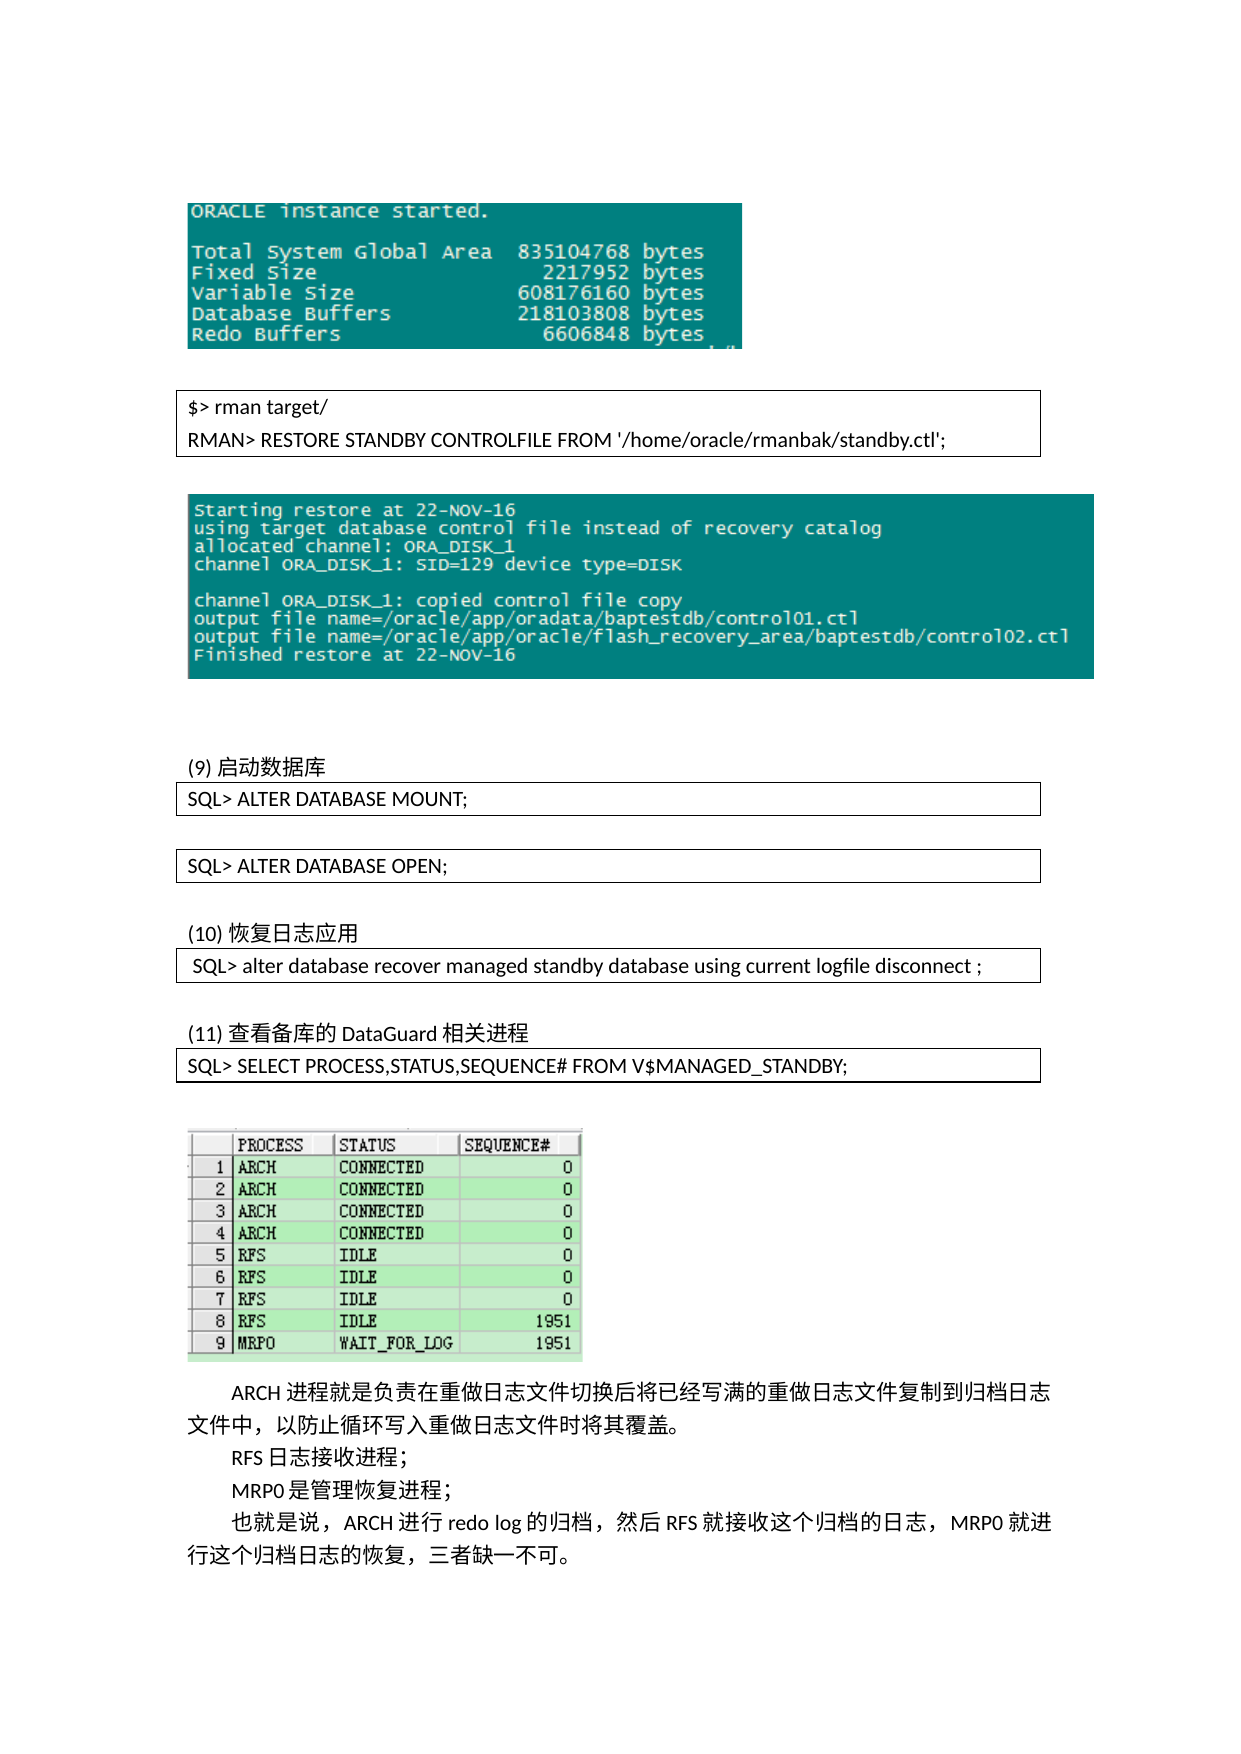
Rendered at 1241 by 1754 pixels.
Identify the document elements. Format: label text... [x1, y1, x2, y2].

text 也就是说，ARCH进行redo log的归档，然后RFS就接收这个归档的日志，MRP0就进行这个归档日志的恢复，三者缺一不可。 [187, 1505, 1053, 1570]
table_header SQL> ALTER DATABASE OPEN; [177, 850, 1040, 882]
table_header SQL> alter database recover managed standby database using current logfile disconnect ; [177, 949, 1040, 982]
text ARCH 进程就是负责在重做日志文件切换后将已经写满的重做日志文件复制到归档日志文件中，以防止循环写入重做日志文件时将其覆盖。 [187, 1375, 1053, 1440]
text RFS日志接收进程； [187, 1440, 1053, 1472]
table_header SQL> SELECT PROCESS,STATUS,SEQUENCE# FROM V$MANAGED_STANDBY; [177, 1049, 1040, 1081]
picture [187, 494, 1094, 679]
picture [187, 1128, 583, 1362]
text (11) 查看备库的DataGuard相关进程 [187, 1015, 1053, 1048]
table_header $> rman target/ RMAN> RESTORE STANDBY CONTROLFILE FROM '/home/oracle/rmanbak/standby.ctl'; [177, 391, 1040, 456]
table_header SQL> ALTER DATABASE MOUNT; [177, 783, 1040, 815]
picture [187, 203, 743, 349]
text (9) 启动数据库 [187, 749, 1053, 782]
text (10) 恢复日志应用 [187, 916, 1053, 948]
text MRP0是管理恢复进程； [187, 1472, 1053, 1505]
